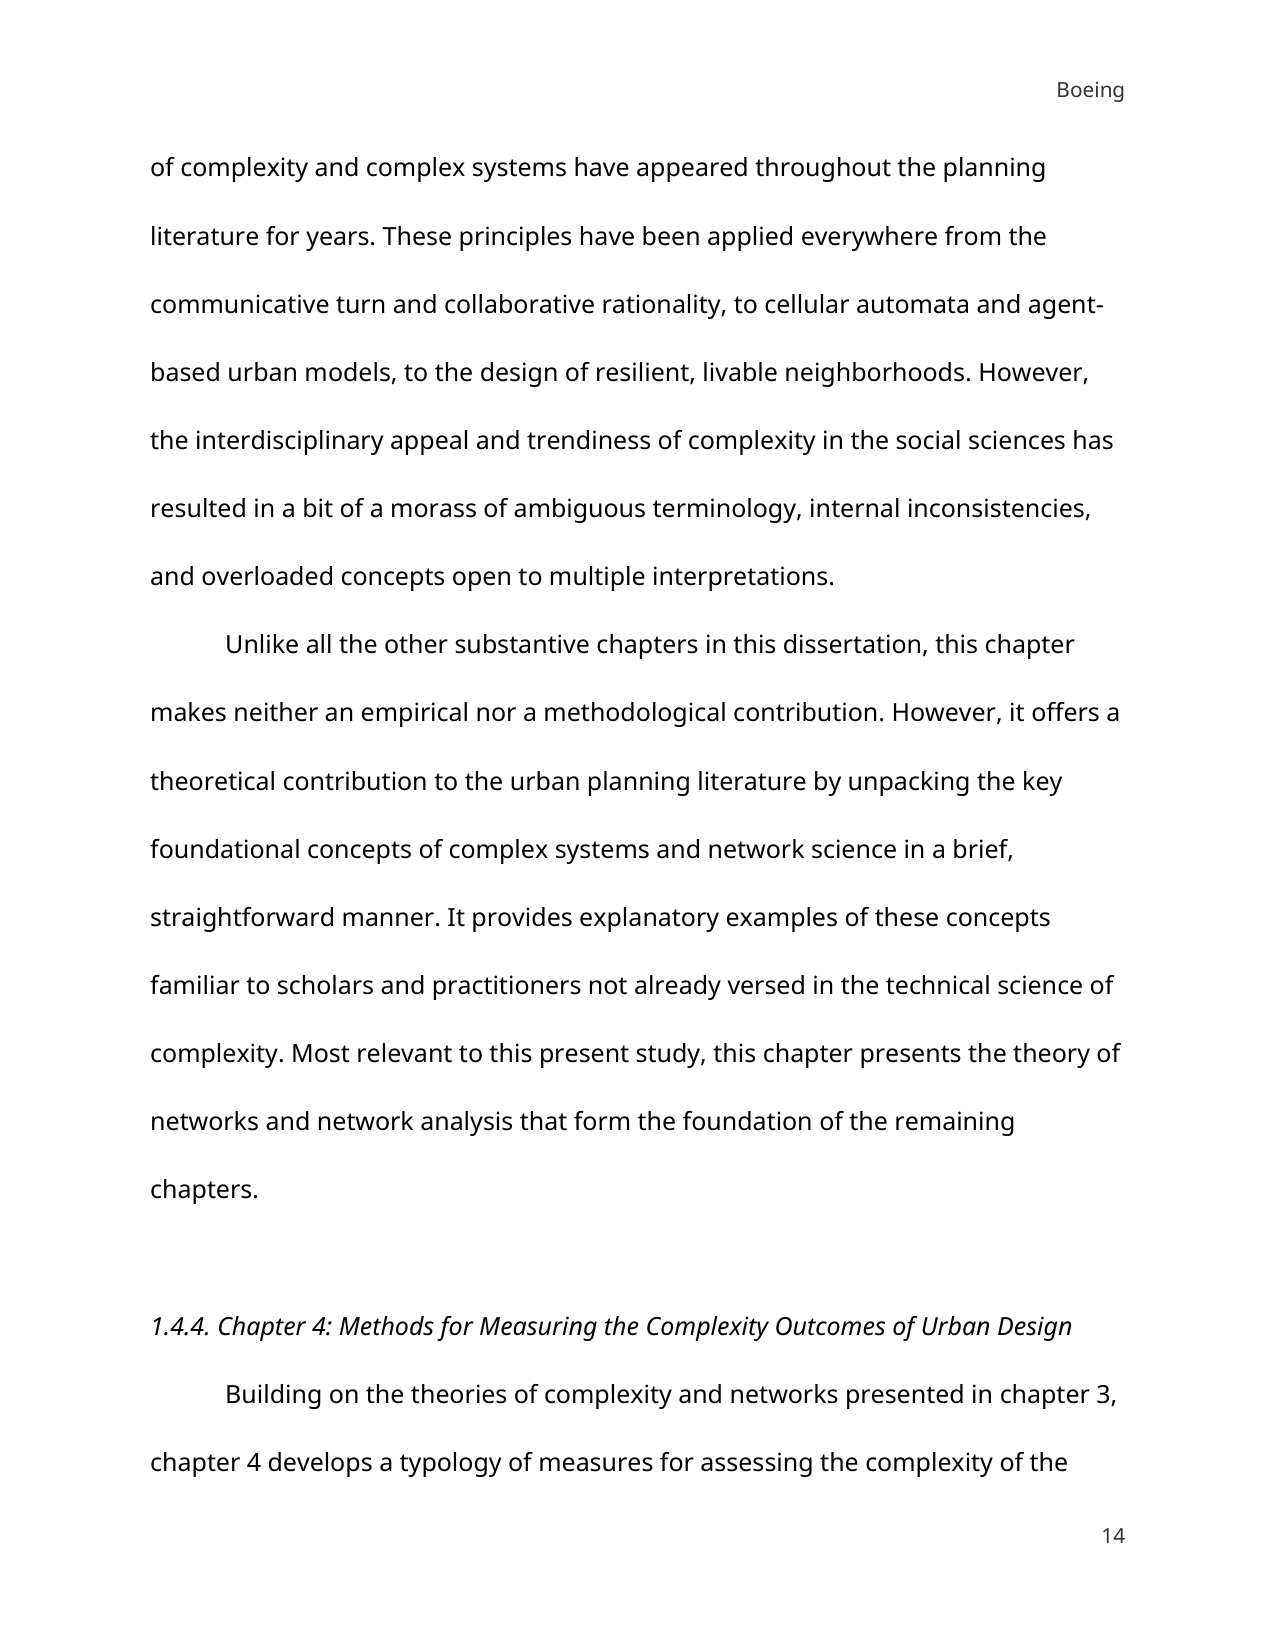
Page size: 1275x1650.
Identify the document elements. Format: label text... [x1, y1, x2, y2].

text Unlike all the other substantive chapters in this dissertation, this chapter makes neither an empirical nor a methodological contribution. However, it offers a theoretical contribution to the urban planning literature by unpacking the key foundational concepts of complex systems and network science in a brief, straightforward manner. It provides explanatory examples of these concepts familiar to scholars and practitioners not already versed in the technical science of complexity. Most relevant to this present study, this chapter presents the theory of networks and network analysis that form the foundation of the remaining chapters. [150, 627, 1125, 1206]
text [150, 1376, 1125, 1478]
subtitle Chapter 4: Methods for Measuring the Complexity Outcomes of Urban Design [150, 1308, 1125, 1342]
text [150, 150, 1125, 593]
